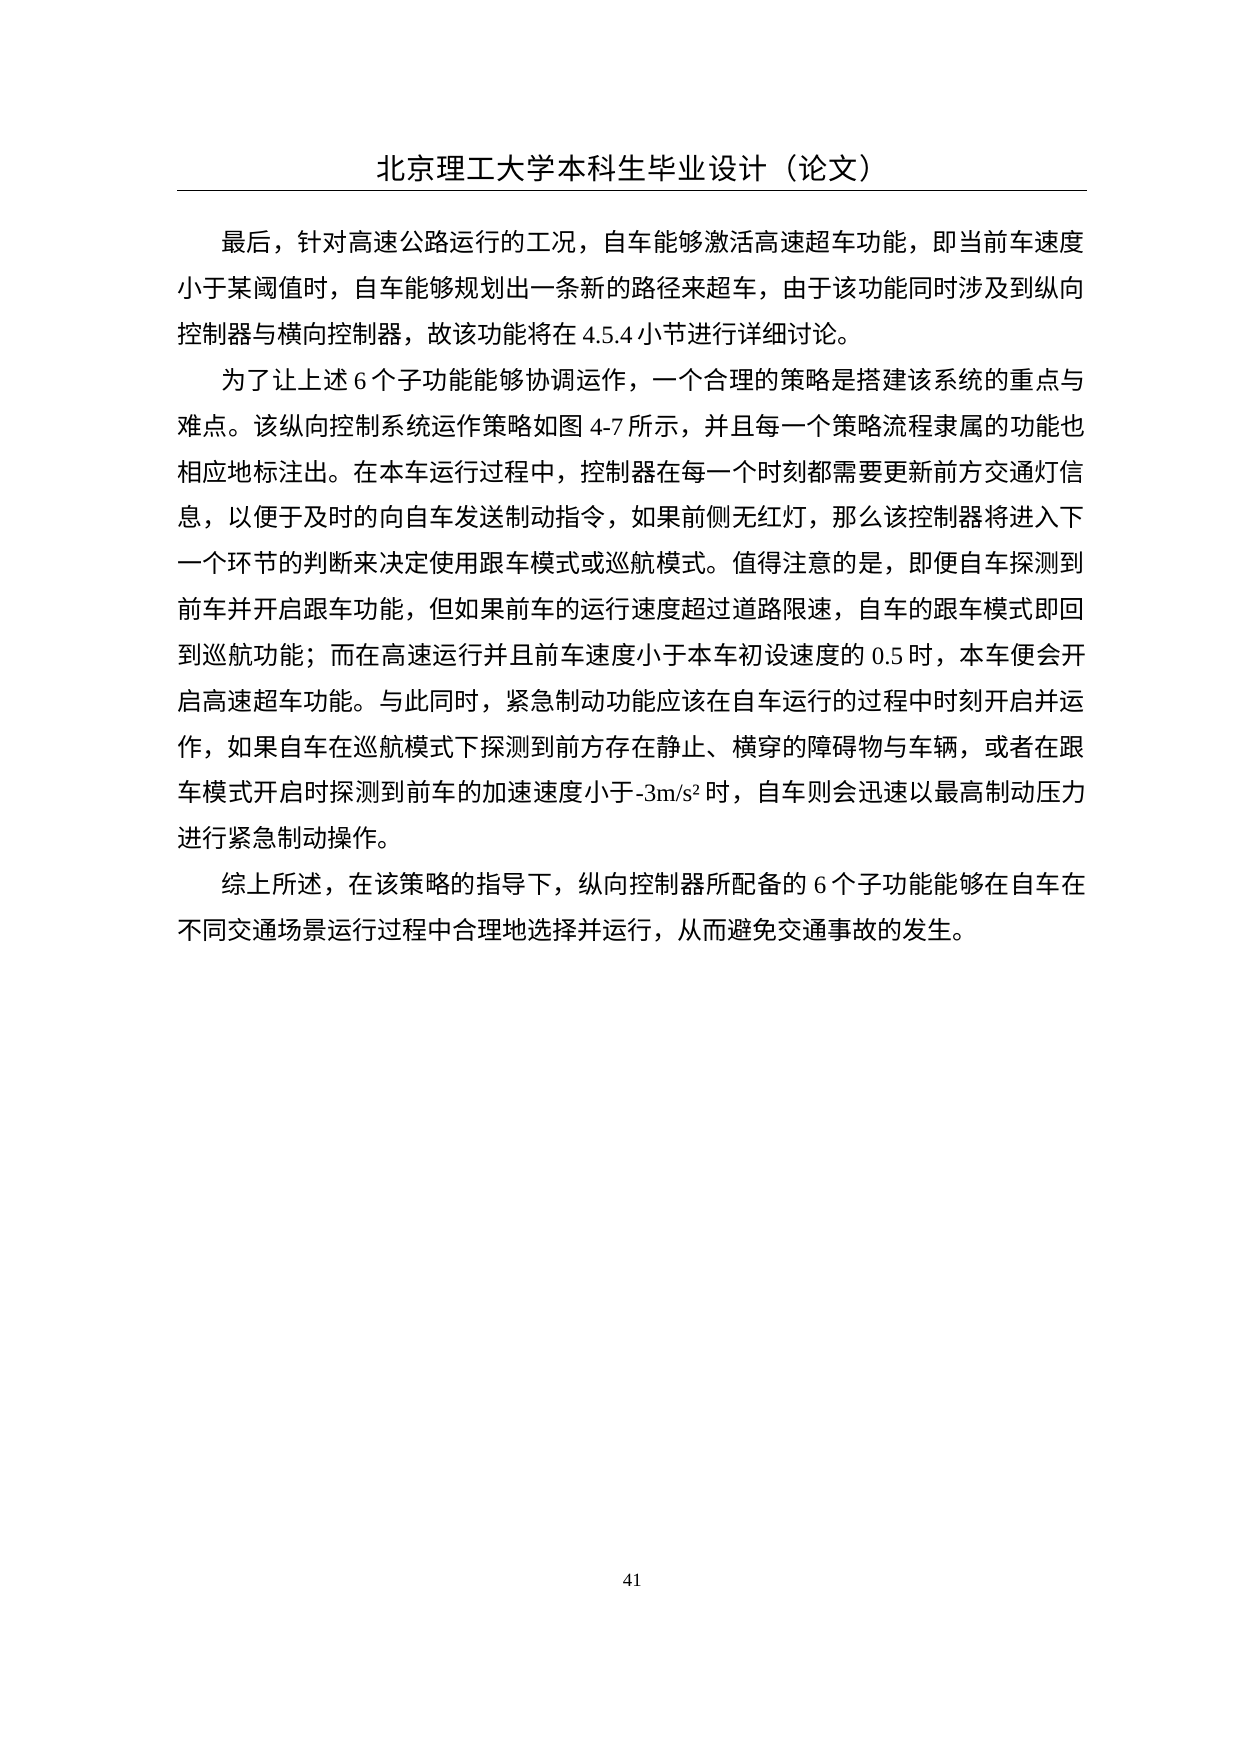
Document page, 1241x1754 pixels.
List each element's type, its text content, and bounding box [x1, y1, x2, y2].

text 最后，针对高速公路运行的工况，自车能够激活高速超车功能，即当前车速度小于某阈值时，自车能够规划出一条新的路径来超车，由于该功能同时涉及到纵向控制器与横向控制器，故该功能将在4.5.4小节进行详细讨论。 [177, 213, 1087, 351]
text 为了让上述6个子功能能够协调运作，一个合理的策略是搭建该系统的重点与难点。该纵向控制系统运作策略如图4-7所示，并且每一个策略流程隶属的功能也相应地标注出。在本车运行过程中，控制器在每一个时刻都需要更新前方交通灯信息，以便于及时的向自车发送制动指令，如果前侧无红灯，那么该控制器将进入下一个环节的判断来决定使用跟车模式或巡航模式。值得注意的是，即便自车探测到前车并开启跟车功能，但如果前车的运行速度超过道路限速，自车的跟车模式即回到巡航功能；而在高速运行并且前车速度小于本车初设速度的0.5时，本车便会开启高速超车功能。与此同时，紧急制动功能应该在自车运行的过程中时刻开启并运作，如果自车在巡航模式下探测到前方存在静止、横穿的障碍物与车辆，或者在跟车模式开启时探测到前车的加速速度小于-3m/s²时，自车则会迅速以最高制动压力进行紧急制动操作。 [177, 351, 1087, 855]
text 综上所述，在该策略的指导下，纵向控制器所配备的6个子功能能够在自车在不同交通场景运行过程中合理地选择并运行，从而避免交通事故的发生。 [177, 855, 1087, 947]
